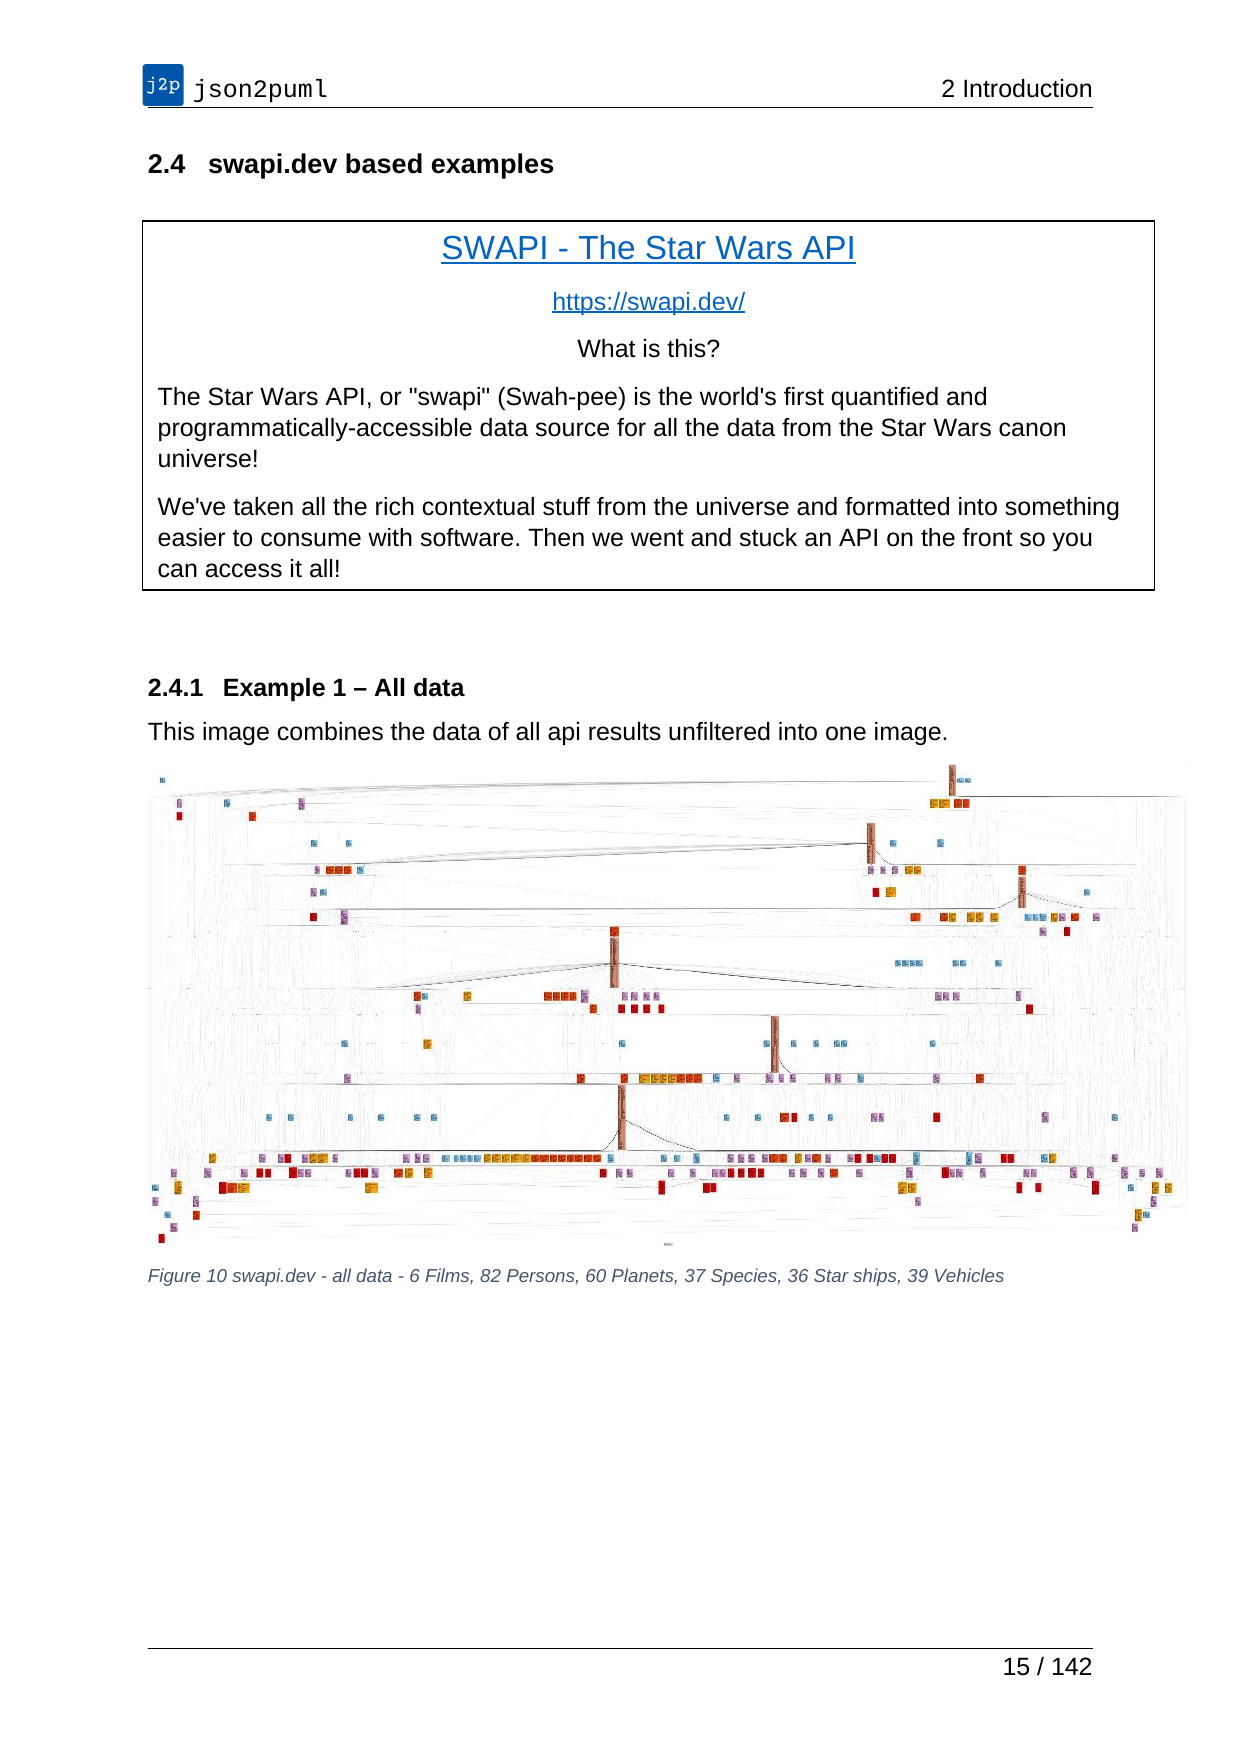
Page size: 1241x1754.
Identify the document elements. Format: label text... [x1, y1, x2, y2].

picture [142, 64, 184, 106]
subtitle swapi.dev based examples [148, 148, 1093, 179]
picture [147, 764, 1189, 1246]
subtitle Example 1 – All data [148, 673, 1093, 702]
text Figure 10 swapi.dev - all data - 6 Films, 82 Persons, 60 Planets, 37 Species, 36 Star ships, 39 Vehicles [148, 1264, 1093, 1286]
text This image combines the data of all api results unfiltered into one image. [148, 717, 1093, 745]
